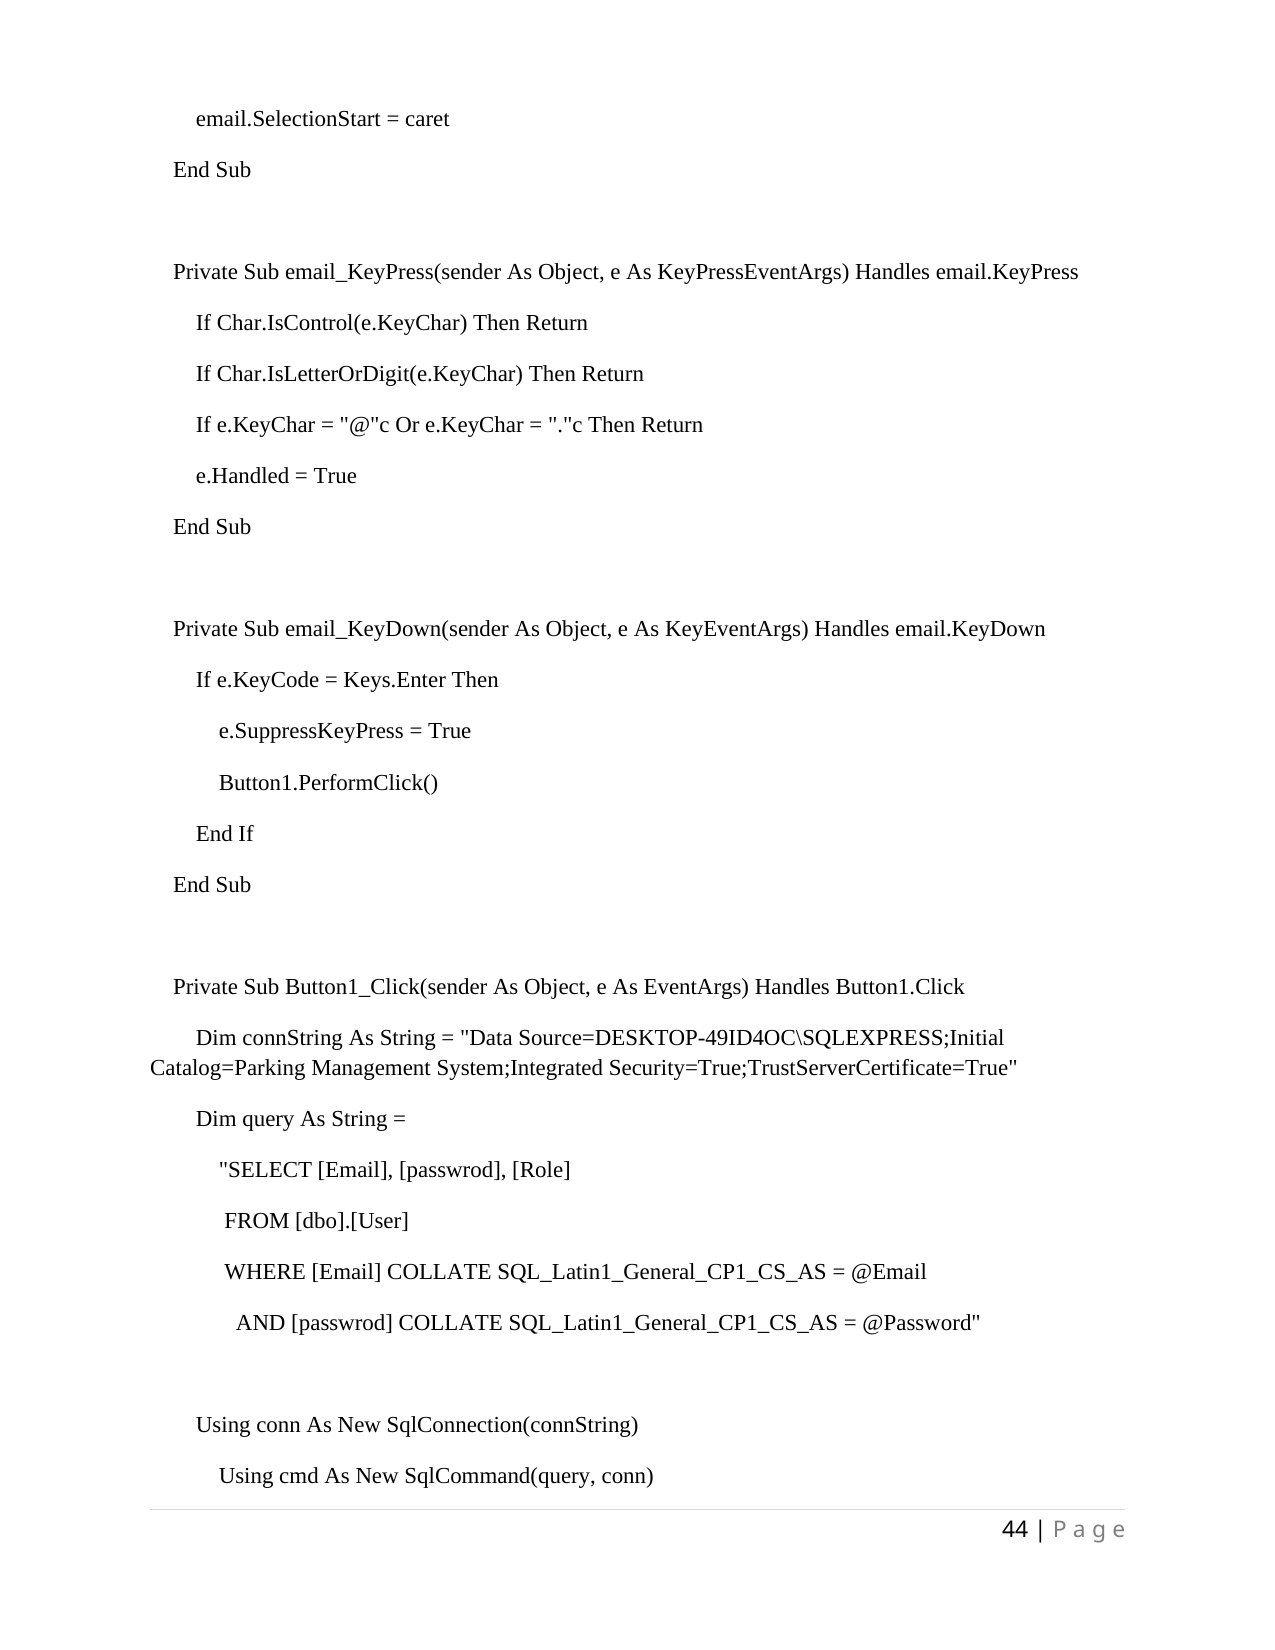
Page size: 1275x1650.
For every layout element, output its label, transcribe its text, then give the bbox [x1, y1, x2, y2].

text End Sub [150, 871, 1125, 897]
text email.SelectionStart = caret [150, 105, 1125, 131]
text If Char.IsLetterOrDigit(e.KeyChar) Then Return [150, 360, 1125, 387]
text e.SuppressKeyPress = True [150, 717, 1125, 744]
text If Char.IsControl(e.KeyChar) Then Return [150, 309, 1125, 336]
text Using conn As New SqlConnection(connString) [150, 1411, 1125, 1438]
text Button1.PerformClick() [150, 768, 1125, 795]
text End Sub [150, 513, 1125, 540]
text If e.KeyChar = "@"c Or e.KeyChar = "."c Then Return [150, 411, 1125, 438]
text End Sub [150, 156, 1125, 182]
text FROM [dbo].[User] [150, 1207, 1125, 1233]
text End If [150, 819, 1125, 846]
text Private Sub Button1_Click(sender As Object, e As EventArgs) Handles Button1.Click [150, 973, 1125, 999]
text Dim connString As String = "Data Source=DESKTOP-49ID4OC\SQLEXPRESS;Initial Catalog=Parking Management System;Integrated Security=True;TrustServerCertificate=True" [150, 1024, 1125, 1080]
text "SELECT [Email], [passwrod], [Role] [150, 1156, 1125, 1182]
text If e.KeyCode = Keys.Enter Then [150, 666, 1125, 693]
text Private Sub email_KeyDown(sender As Object, e As KeyEventArgs) Handles email.KeyDown [150, 615, 1125, 642]
text Using cmd As New SqlCommand(query, conn) [150, 1462, 1125, 1489]
text e.Handled = True [150, 462, 1125, 489]
text AND [passwrod] COLLATE SQL_Latin1_General_CP1_CS_AS = @Password" [150, 1309, 1125, 1336]
text Dim query As String = [150, 1105, 1125, 1131]
text Private Sub email_KeyPress(sender As Object, e As KeyPressEventArgs) Handles email.KeyPress [150, 258, 1125, 284]
text WHERE [Email] COLLATE SQL_Latin1_General_CP1_CS_AS = @Email [150, 1258, 1125, 1284]
